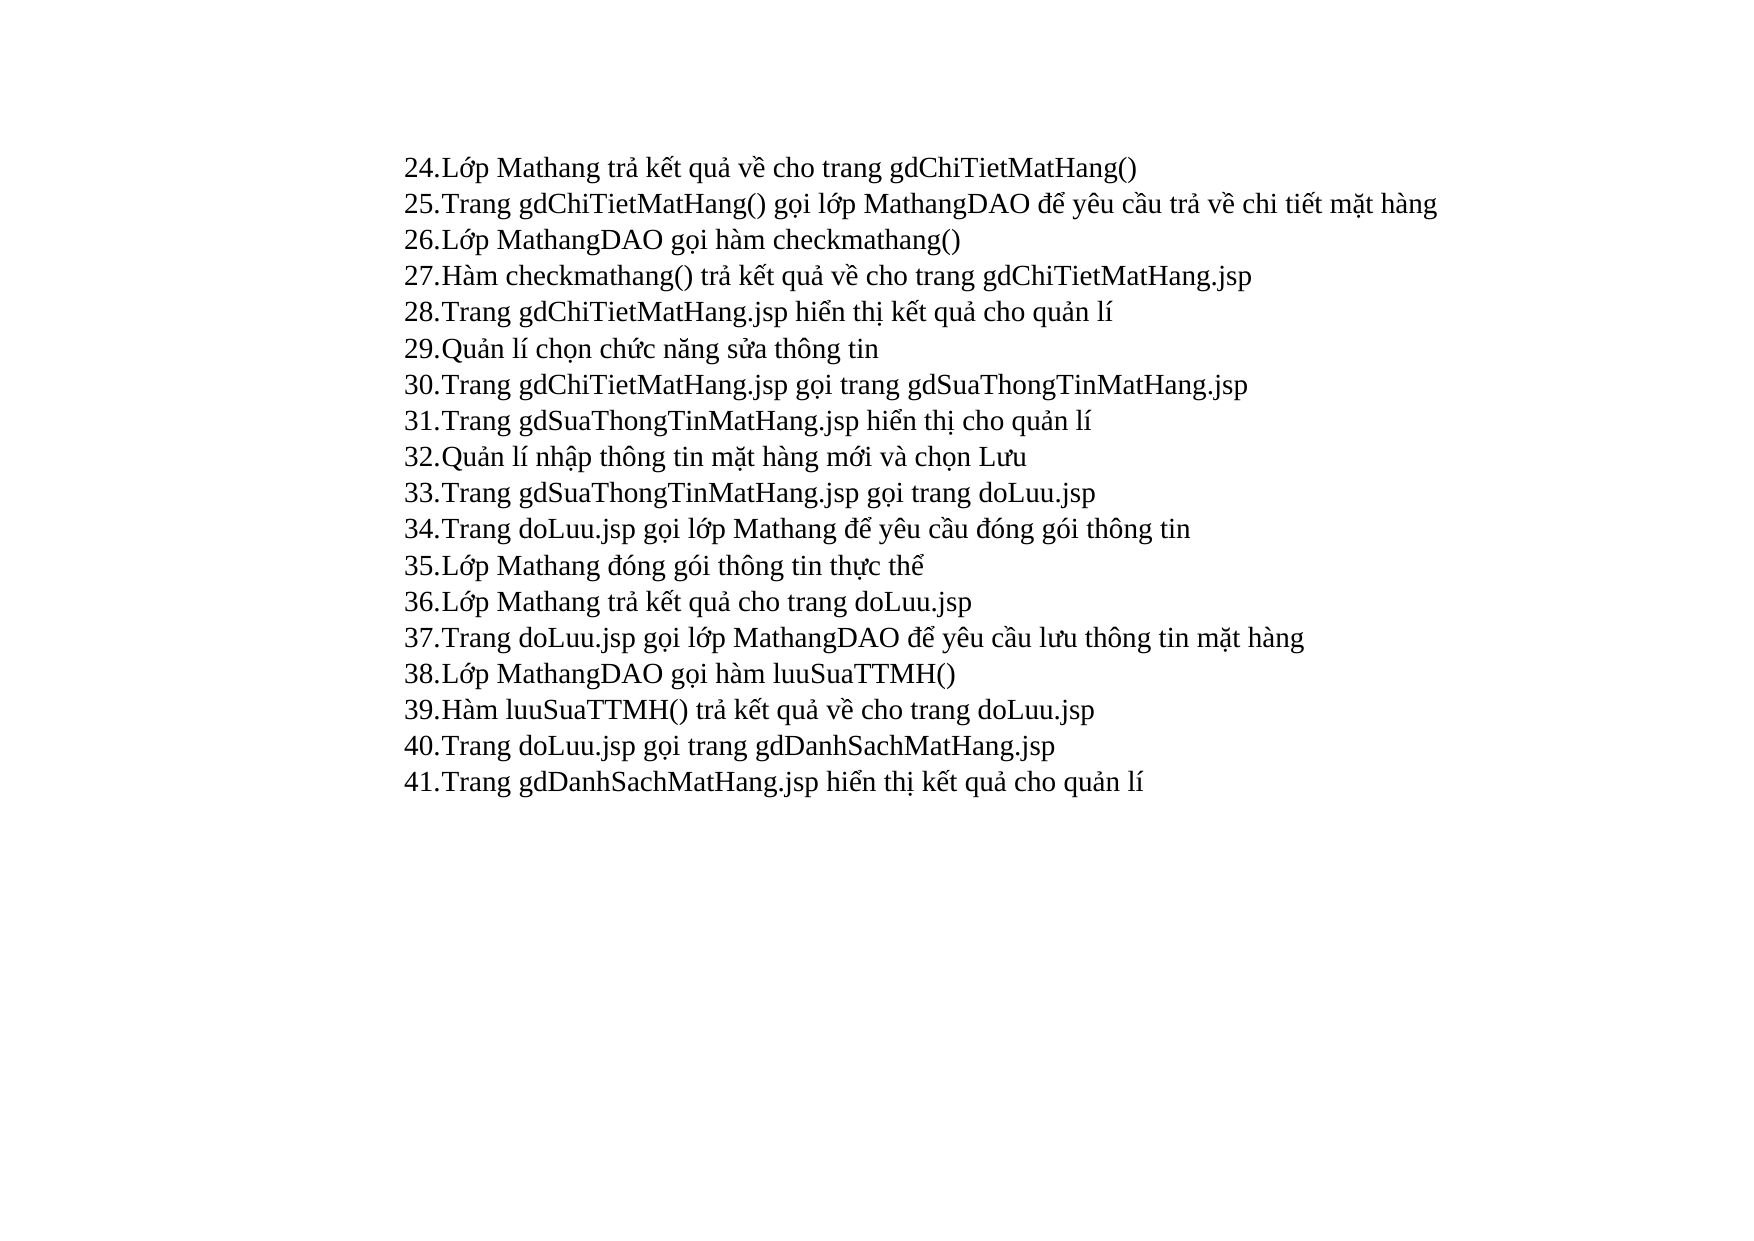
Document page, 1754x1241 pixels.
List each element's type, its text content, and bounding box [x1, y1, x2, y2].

list Quản lí chọn chức năng sửa thông tin [404, 331, 1604, 364]
list Trang gdChiTietMatHang.jsp gọi trang gdSuaThongTinMatHang.jsp [404, 367, 1604, 400]
list Hàm luuSuaTTMH() trả kết quả về cho trang doLuu.jsp [404, 692, 1604, 726]
list Lớp Mathang trả kết quả cho trang doLuu.jsp [404, 584, 1604, 617]
list Lớp MathangDAO gọi hàm luuSuaTTMH() [404, 656, 1604, 689]
list Quản lí nhập thông tin mặt hàng mới và chọn Lưu [404, 439, 1604, 473]
list Trang gdDanhSachMatHang.jsp hiển thị kết quả cho quản lí [404, 764, 1604, 798]
list Trang gdSuaThongTinMatHang.jsp hiển thị cho quản lí [404, 403, 1604, 437]
list Lớp MathangDAO gọi hàm checkmathang() [404, 222, 1604, 256]
list Hàm checkmathang() trả kết quả về cho trang gdChiTietMatHang.jsp [404, 258, 1604, 292]
list Trang gdChiTietMatHang.jsp hiển thị kết quả cho quản lí [404, 294, 1604, 328]
list Trang doLuu.jsp gọi lớp Mathang để yêu cầu đóng gói thông tin [404, 511, 1604, 545]
list Trang doLuu.jsp gọi lớp MathangDAO để yêu cầu lưu thông tin mặt hàng [404, 620, 1604, 653]
list Trang gdSuaThongTinMatHang.jsp gọi trang doLuu.jsp [404, 475, 1604, 509]
list Trang doLuu.jsp gọi trang gdDanhSachMatHang.jsp [404, 728, 1604, 762]
list Lớp Mathang đóng gói thông tin thực thể [404, 548, 1604, 581]
list Trang gdChiTietMatHang() gọi lớp MathangDAO để yêu cầu trả về chi tiết mặt hàng [404, 186, 1604, 220]
list Lớp Mathang trả kết quả về cho trang gdChiTietMatHang() [404, 150, 1604, 183]
